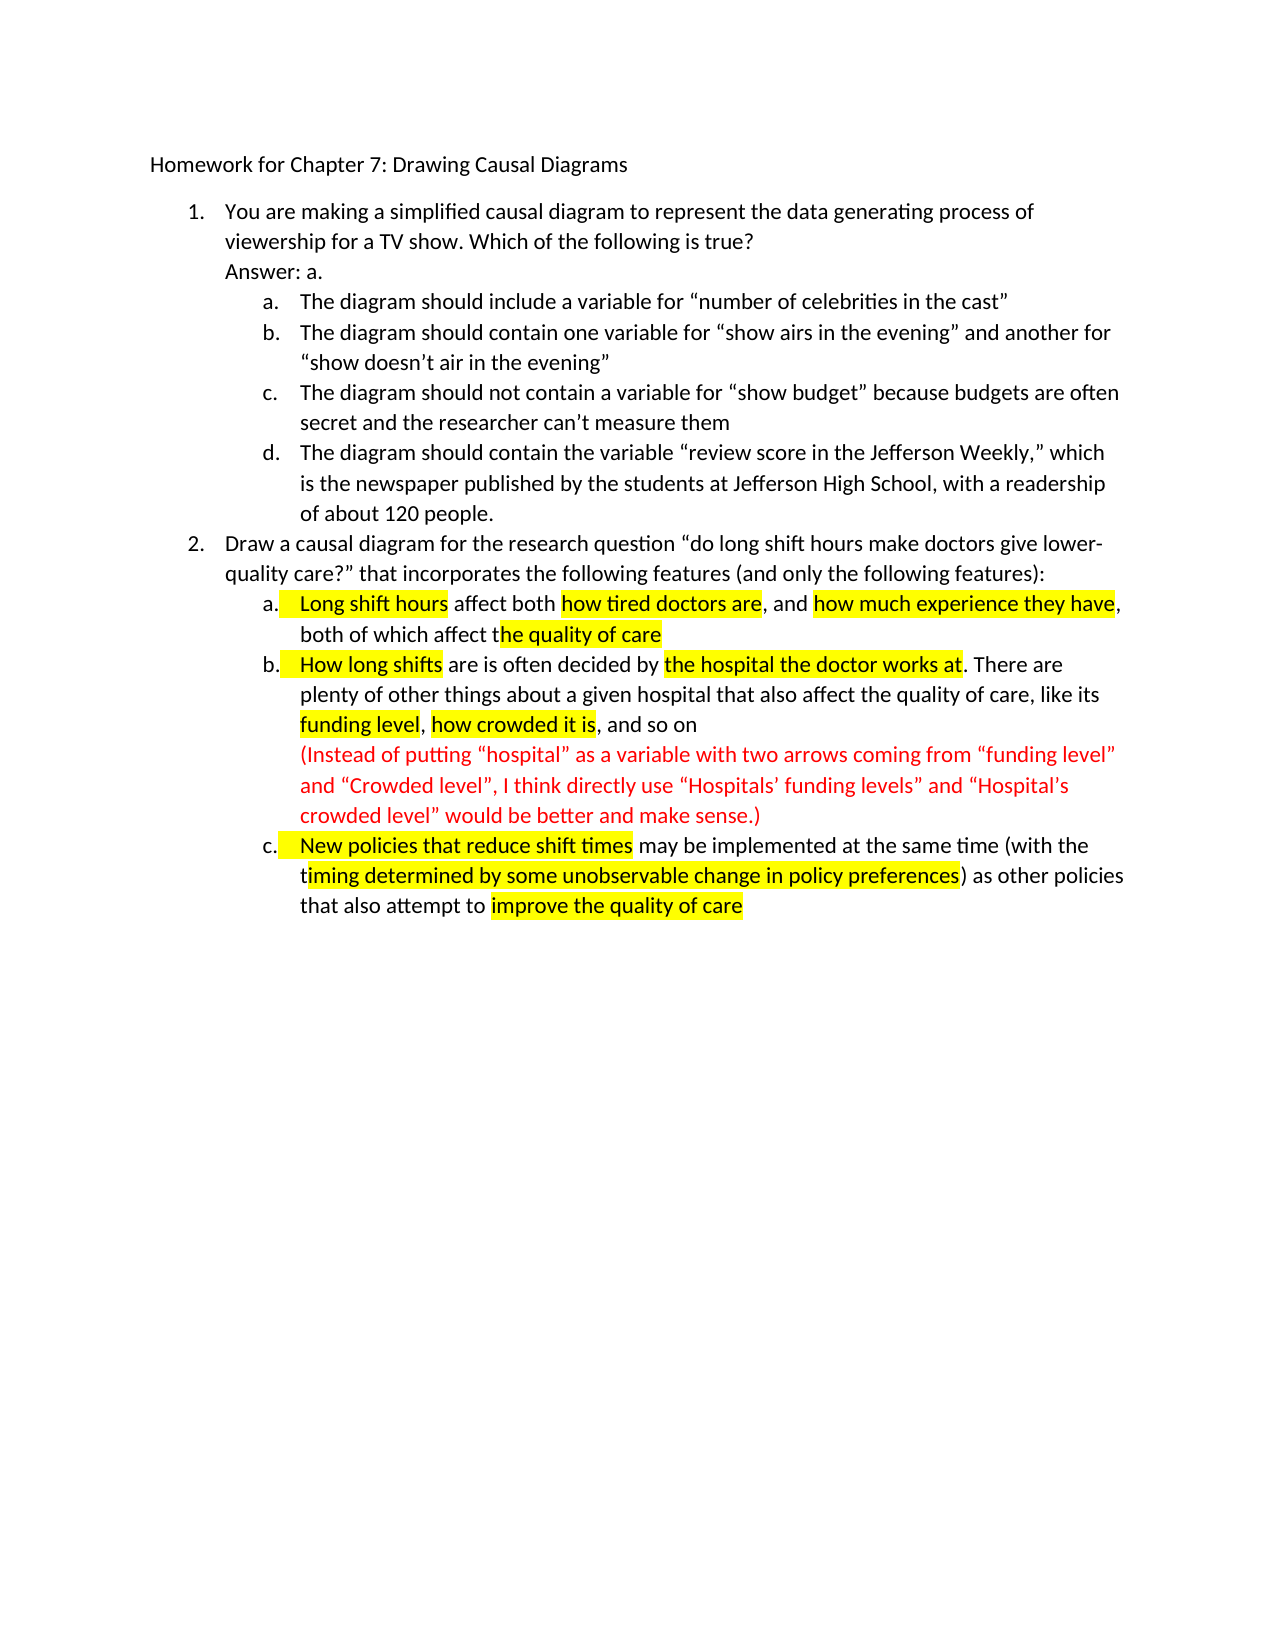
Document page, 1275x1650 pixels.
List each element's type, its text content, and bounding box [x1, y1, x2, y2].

list The diagram should contain one variable for “show airs in the evening” and another for “show doesn’t air in the evening” [262, 318, 1125, 376]
text Homework for Chapter 7: Drawing Causal Diagrams [150, 150, 1125, 178]
list The diagram should include a variable for “number of celebrities in the cast” [262, 287, 1125, 316]
list The diagram should contain the variable “review score in the Jefferson Weekly,” which is the newspaper published by the students at Jefferson High School, with a readership of about 120 people. [262, 438, 1125, 527]
list (Instead of putting “hospital” as a variable with two arrows coming from “funding level” and “Crowded level”, I think directly use “Hospitals’ funding levels” and “Hospital’s crowded level” would be better and make sense.) [300, 741, 1125, 829]
list How long shifts are is often decided by the hospital the doctor works at. There are plenty of other things about a given hospital that also affect the quality of care, like its funding level, how crowded it is, and so on [262, 650, 1125, 738]
list You are making a simplified causal diagram to represent the data generating process of viewership for a TV show. Which of the following is true? [187, 197, 1125, 255]
list Long shift hours affect both how tired doctors are, and how much experience they have, both of which affect the quality of care [262, 589, 1125, 648]
list Draw a causal diagram for the research question “do long shift hours make doctors give lower-quality care?” that incorporates the following features (and only the following features): [187, 529, 1125, 587]
list The diagram should not contain a variable for “show budget” because budgets are often secret and the researcher can’t measure them [262, 378, 1125, 436]
list Answer: a. [225, 257, 1125, 285]
list New policies that reduce shift times may be implemented at the same time (with the timing determined by some unobservable change in policy preferences) as other policies that also attempt to improve the quality of care [262, 831, 1125, 920]
